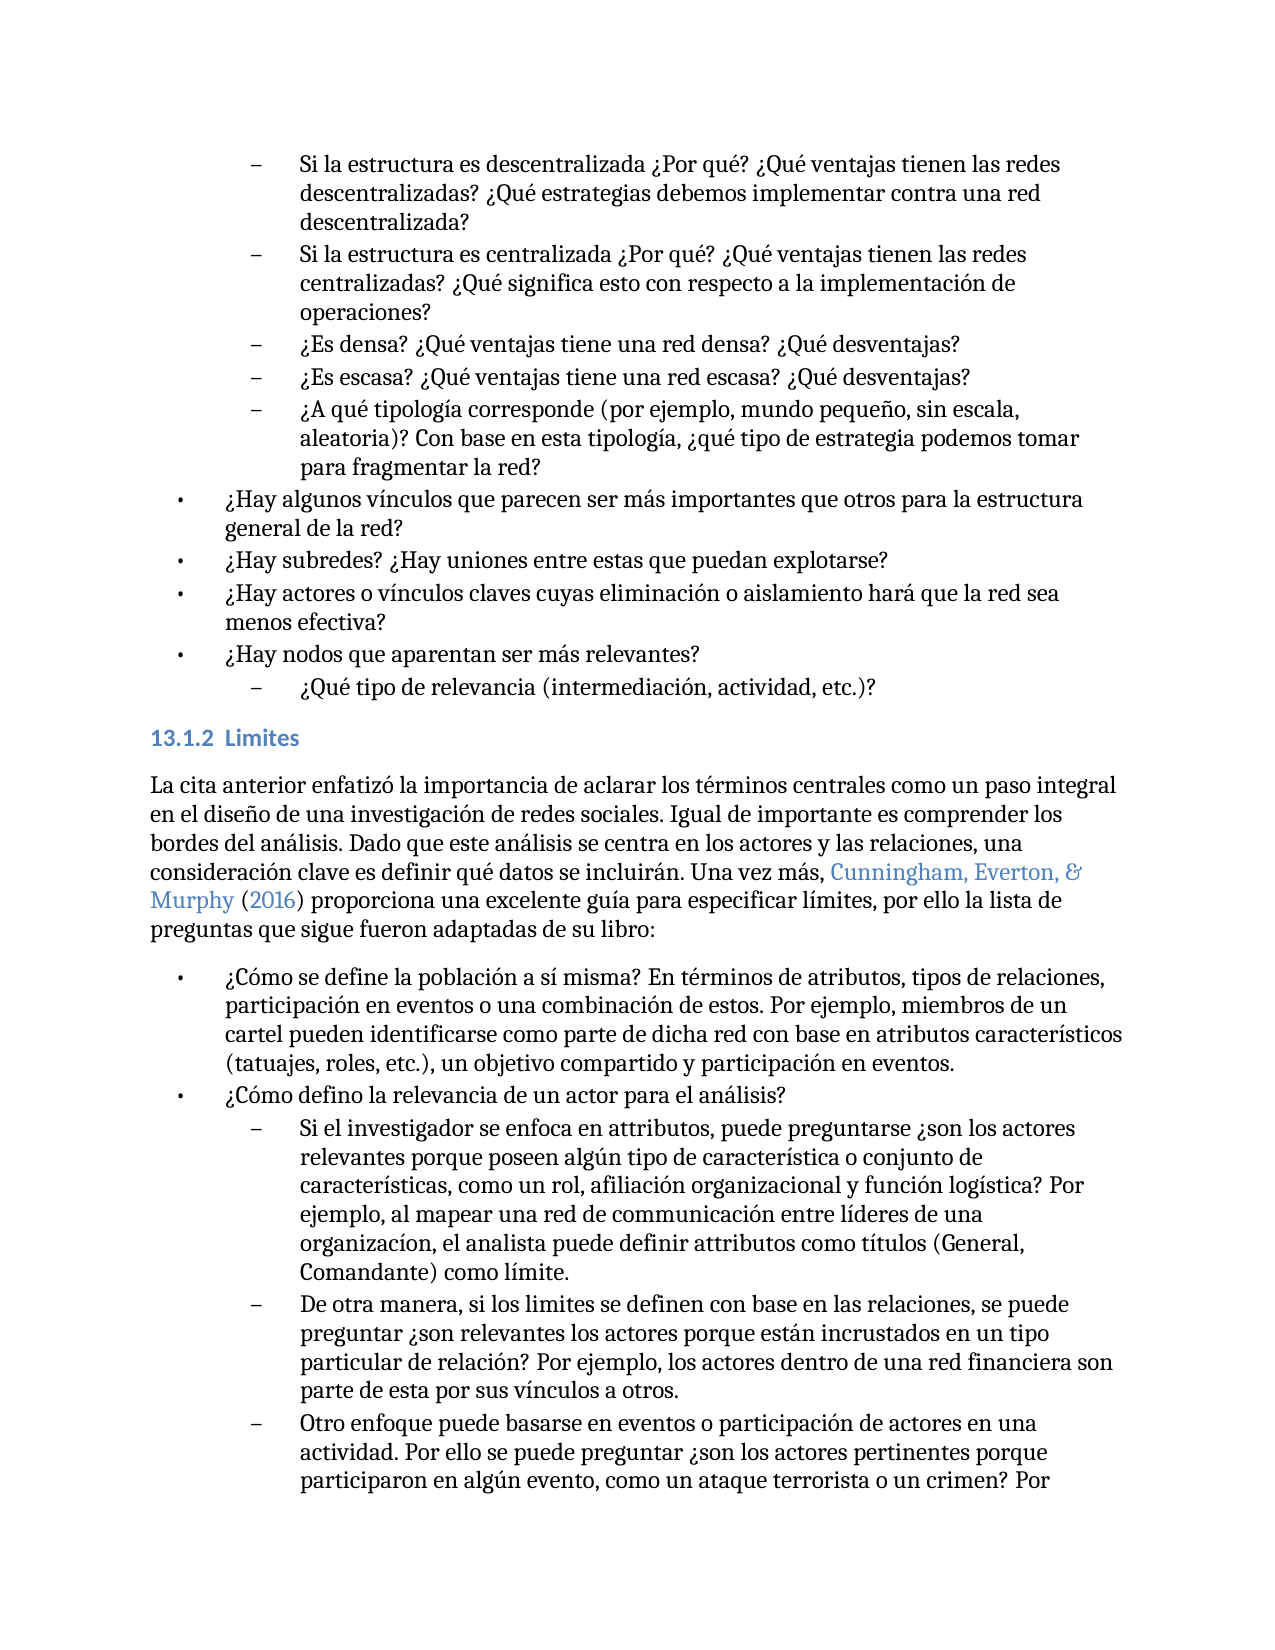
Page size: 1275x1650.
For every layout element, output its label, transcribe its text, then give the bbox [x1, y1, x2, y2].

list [250, 1409, 1125, 1495]
list Si la estructura es descentralizada ¿Por qué? ¿Qué ventajas tienen las redes descentralizadas? ¿Qué estrategias debemos implementar contra una red descentralizada? [250, 150, 1125, 236]
list ¿Es escasa? ¿Qué ventajas tiene una red escasa? ¿Qué desventajas? [250, 362, 1125, 391]
list ¿Hay actores o vínculos claves cuyas eliminación o aislamiento hará que la red sea menos efectiva? [175, 579, 1125, 636]
list ¿Hay nodos que aparentan ser más relevantes? [175, 640, 1125, 669]
list ¿Cómo se define la población a sí misma? En términos de atributos, tipos de relaciones, participación en eventos o una combinación de estos. Por ejemplo, miembros de un cartel pueden identificarse como parte de dicha red con base en atributos característicos (tatuajes, roles, etc.), un objetivo compartido y participación en eventos. [175, 963, 1125, 1078]
text La cita anterior enfatizó la importancia de aclarar los términos centrales como un paso integral en el diseño de una investigación de redes sociales. Igual de importante es comprender los bordes del análisis. Dado que este análisis se centra en los actores y las relaciones, una consideración clave es definir qué datos se incluirán. Una vez más, Cunningham, Everton, & Murphy (2016) proporciona una excelente guía para especificar límites, por ello la lista de preguntas que sigue fueron adaptadas de su libro: [150, 771, 1125, 944]
list ¿Es densa? ¿Qué ventajas tiene una red densa? ¿Qué desventajas? [250, 330, 1125, 359]
list ¿Qué tipo de relevancia (intermediación, actividad, etc.)? [250, 672, 1125, 701]
list De otra manera, si los limites se definen con base en las relaciones, se puede preguntar ¿son relevantes los actores porque están incrustados en un tipo particular de relación? Por ejemplo, los actores dentro de una red financiera son parte de esta por sus vínculos a otros. [250, 1290, 1125, 1405]
list ¿Hay subredes? ¿Hay uniones entre estas que puedan explotarse? [175, 546, 1125, 575]
list Si el investigador se enfoca en attributos, puede preguntarse ¿son los actores relevantes porque poseen algún tipo de característica o conjunto de características, como un rol, afiliación organizacional y función logística? Por ejemplo, al mapear una red de communicación entre líderes de una organizacíon, el analista puede definir attributos como títulos (General, Comandante) como límite. [250, 1114, 1125, 1286]
subtitle 13.1.2 Limites [150, 722, 1125, 753]
list ¿Hay algunos vínculos que parecen ser más importantes que otros para la estructura general de la red? [175, 485, 1125, 542]
list ¿Cómo defino la relevancia de un actor para el análisis? [175, 1081, 1125, 1110]
list Si la estructura es centralizada ¿Por qué? ¿Qué ventajas tienen las redes centralizadas? ¿Qué significa esto con respecto a la implementación de operaciones? [250, 240, 1125, 326]
list ¿A qué tipología corresponde (por ejemplo, mundo pequeño, sin escala, aleatoria)? Con base en esta tipología, ¿qué tipo de estrategia podemos tomar para fragmentar la red? [250, 395, 1125, 481]
